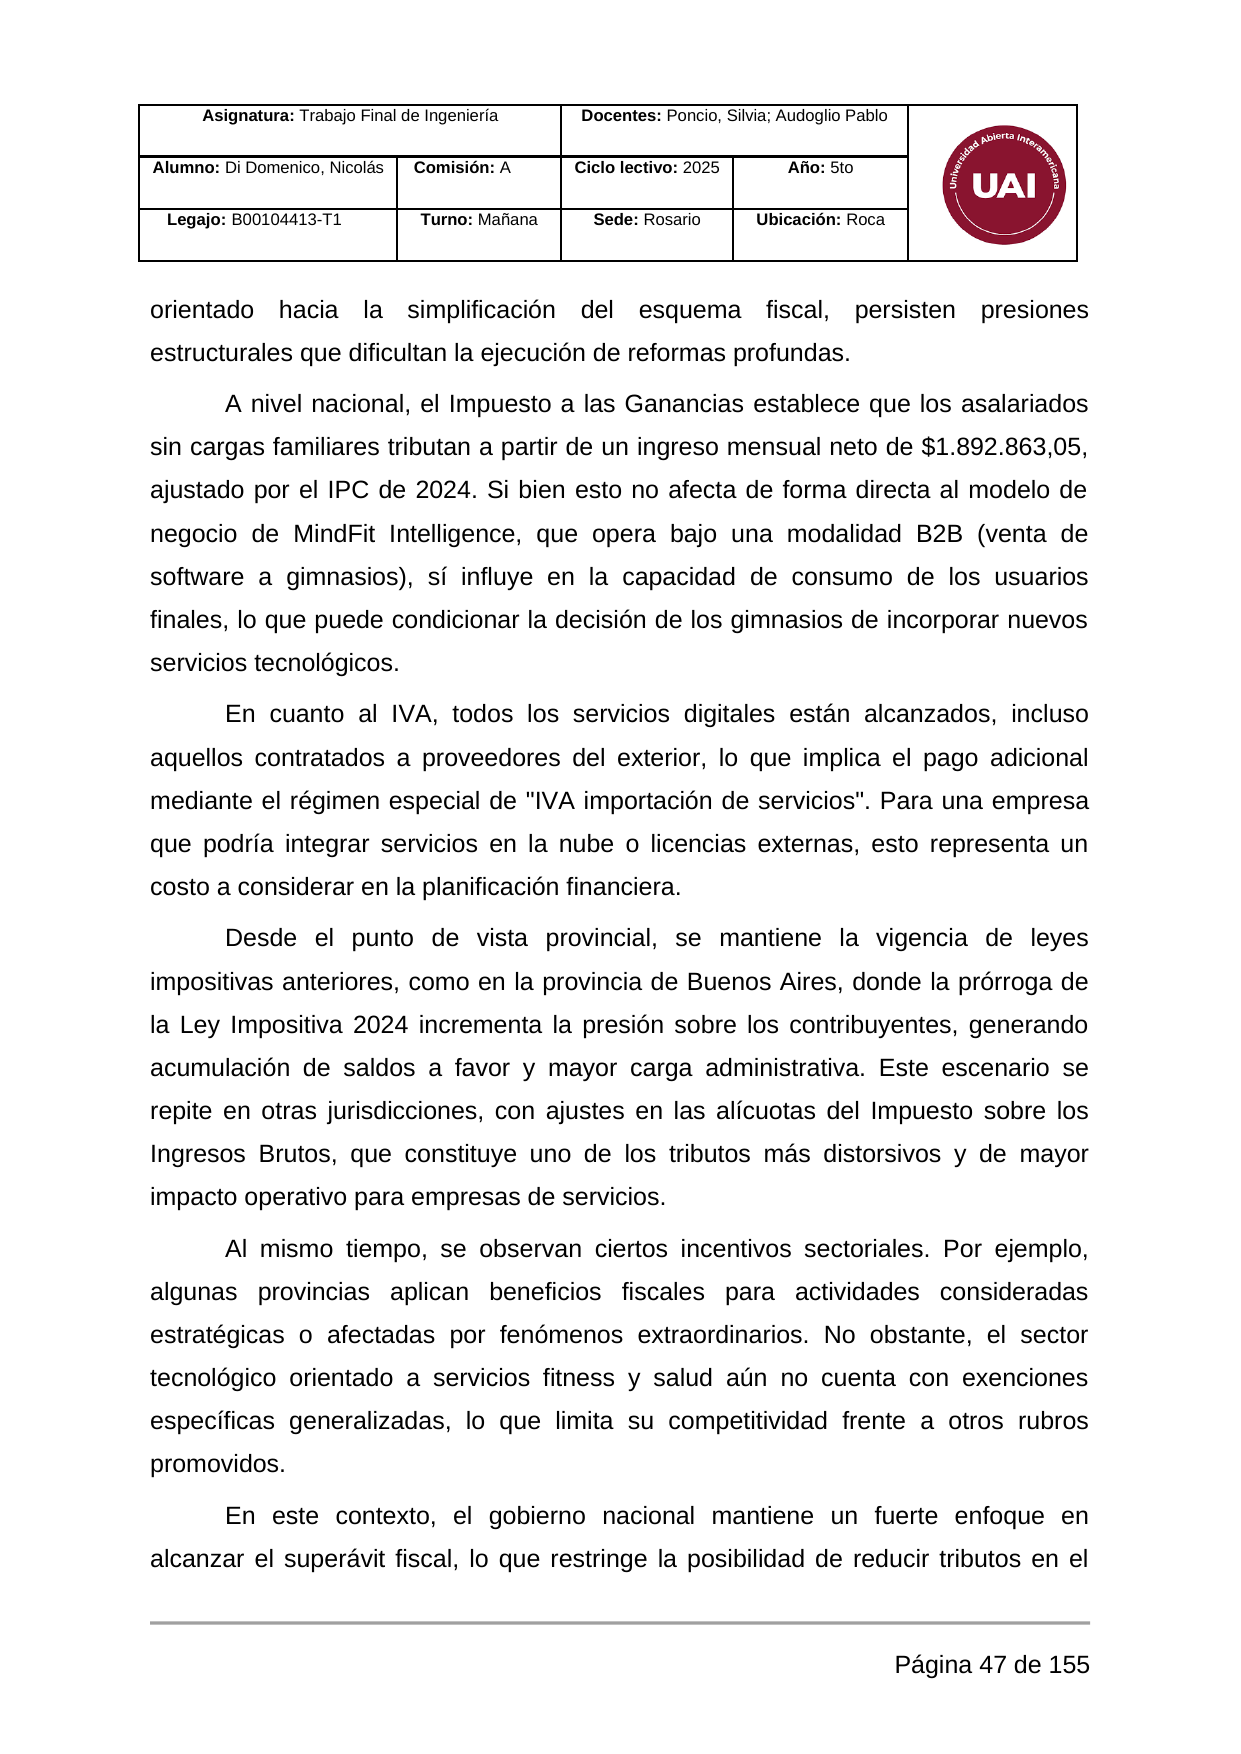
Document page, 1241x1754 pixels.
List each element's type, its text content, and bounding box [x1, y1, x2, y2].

text A nivel nacional, el Impuesto a las Ganancias establece que los asalariados sin cargas familiares tributan a partir de un ingreso mensual neto de $1.892.863,05, ajustado por el IPC de 2024. Si bien esto no afecta de forma directa al modelo de negocio de MindFit Intelligence, que opera bajo una modalidad B2B (venta de software a gimnasios), sí influye en la capacidad de consumo de los usuarios finales, lo que puede condicionar la decisión de los gimnasios de incorporar nuevos servicios tecnológicos. [150, 389, 1090, 677]
text Al mismo tiempo, se observan ciertos incentivos sectoriales. Por ejemplo, algunas provincias aplican beneficios fiscales para actividades consideradas estratégicas o afectadas por fenómenos extraordinarios. No obstante, el sector tecnológico orientado a servicios fitness y salud aún no cuenta con exenciones específicas generalizadas, lo que limita su competitividad frente a otros rubros promovidos. [150, 1234, 1090, 1478]
text En cuanto al IVA, todos los servicios digitales están alcanzados, incluso aquellos contratados a proveedores del exterior, lo que implica el pago adicional mediante el régimen especial de "IVA importación de servicios". Para una empresa que podría integrar servicios en la nube o licencias externas, esto representa un costo a considerar en la planificación financiera. [150, 699, 1090, 901]
picture [939, 118, 1068, 150]
text Desde el punto de vista provincial, se mantiene la vigencia de leyes impositivas anteriores, como en la provincia de Buenos Aires, donde la prórroga de la Ley Impositiva 2024 incrementa la presión sobre los contribuyentes, generando acumulación de saldos a favor y mayor carga administrativa. Este escenario se repite en otras jurisdicciones, con ajustes en las alícuotas del Impuesto sobre los Ingresos Brutos, que constituye uno de los tributos más distorsivos y de mayor impacto operativo para empresas de servicios. [150, 923, 1090, 1211]
